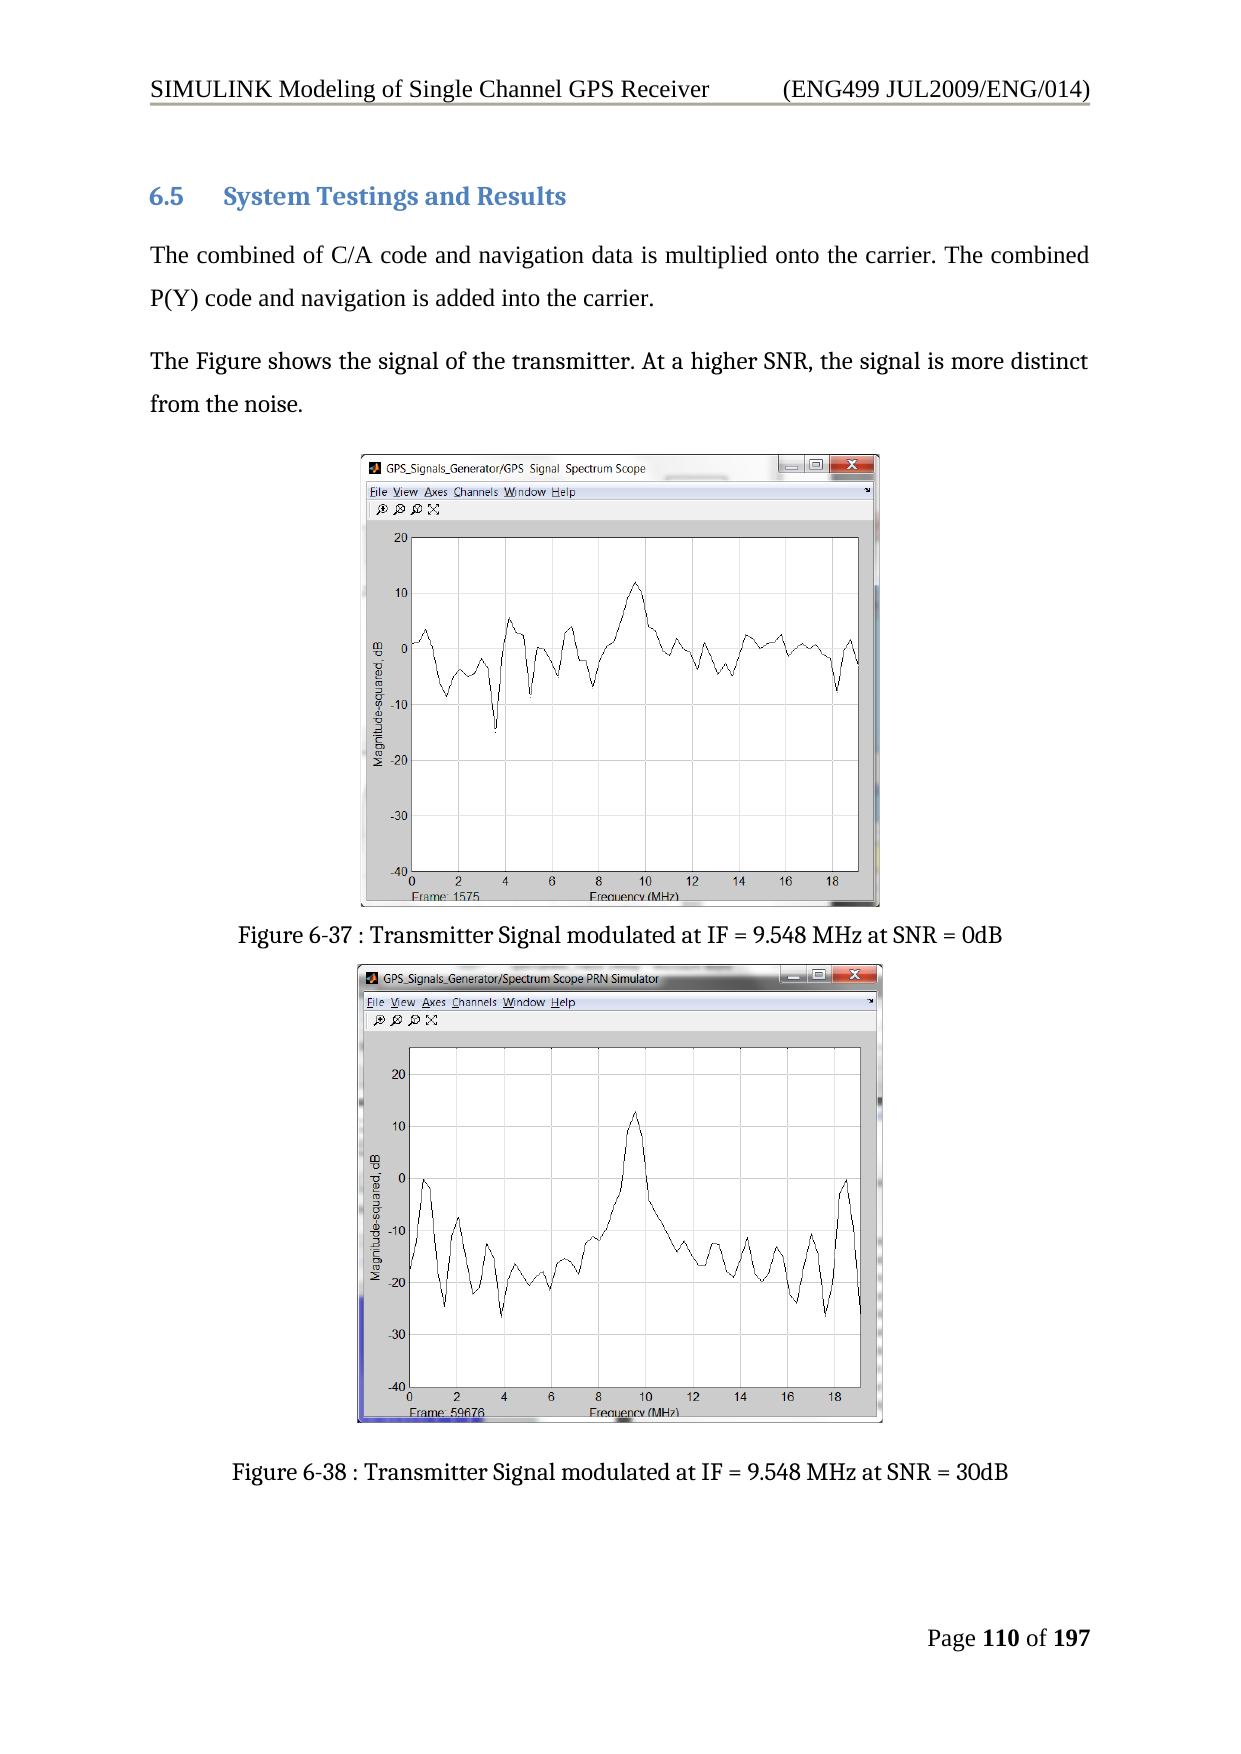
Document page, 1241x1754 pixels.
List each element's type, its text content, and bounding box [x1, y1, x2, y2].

picture [360, 454, 880, 907]
text Figure 6-38 : Transmitter Signal modulated at IF = 9.548 MHz at SNR = 30dB [150, 1458, 1090, 1487]
text The combined of C/A code and navigation data is multiplied onto the carrier. The combined P(Y) code and navigation is added into the carrier. [150, 240, 1090, 312]
picture [357, 964, 883, 1423]
subtitle System Testings and Results [149, 181, 1090, 212]
text The Figure shows the signal of the transmitter. At a higher SNR, the signal is more distinct from the noise. [150, 347, 1090, 419]
